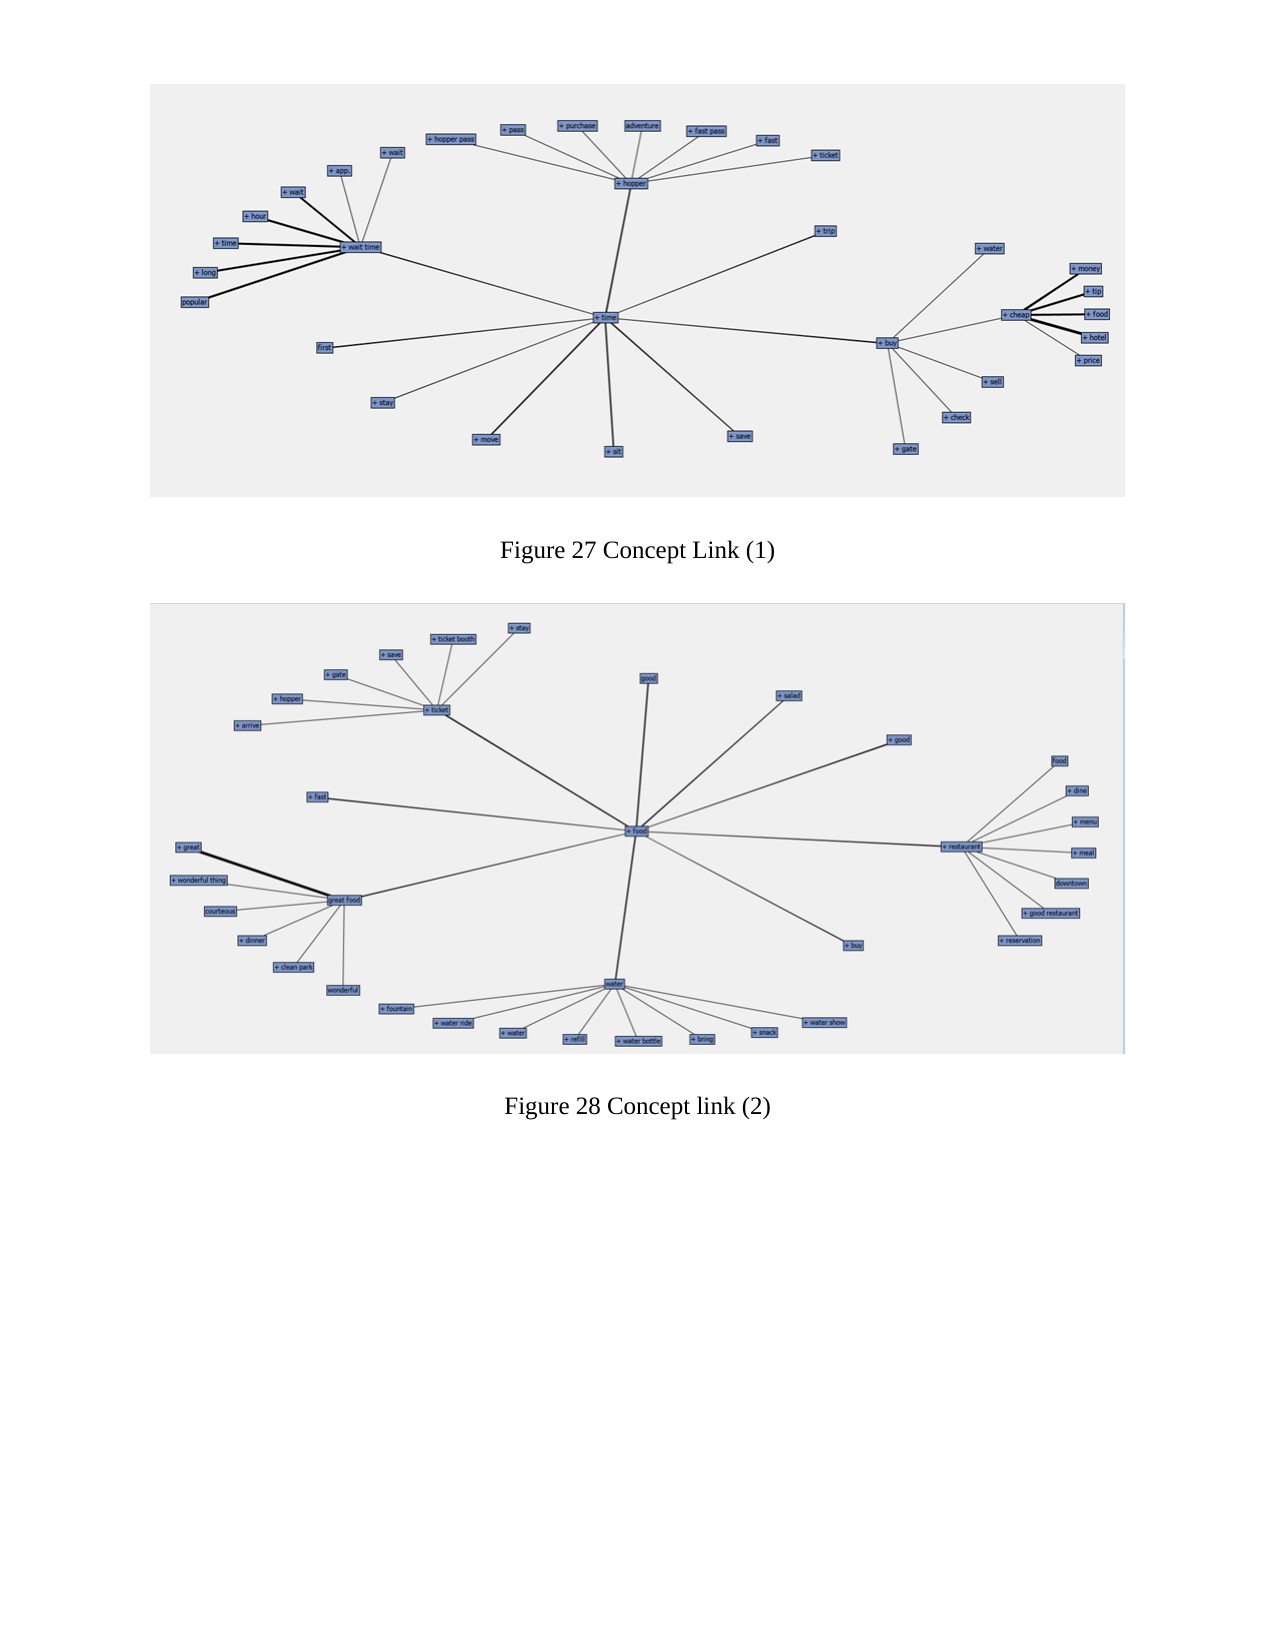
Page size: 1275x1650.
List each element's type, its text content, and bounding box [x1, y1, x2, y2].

picture [150, 84, 1125, 497]
text Figure 27 Concept Link (1) [150, 535, 1125, 564]
picture [150, 603, 1125, 1054]
text Figure 28 Concept link (2) [150, 1091, 1125, 1120]
